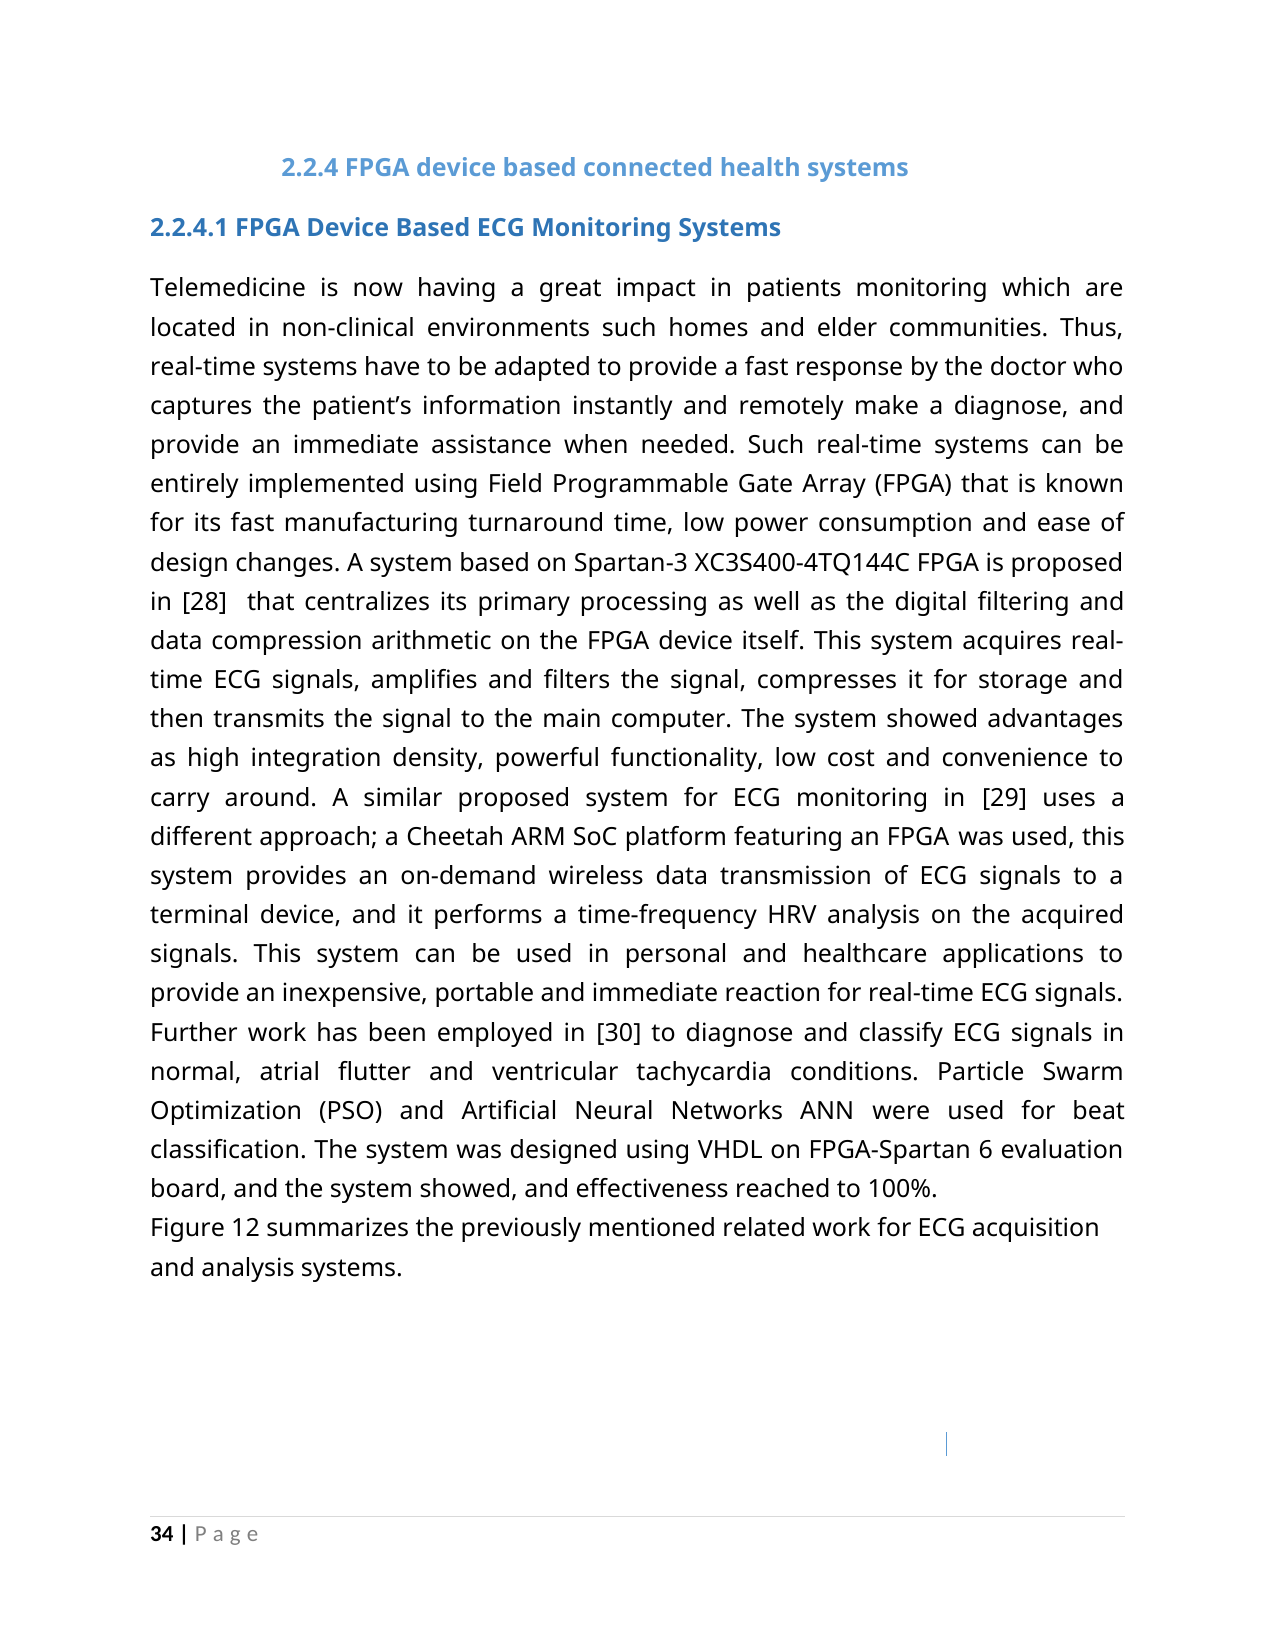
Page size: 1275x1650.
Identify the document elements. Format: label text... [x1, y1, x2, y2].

text Telemedicine is now having a great impact in patients monitoring which are located in non-clinical environments such homes and elder communities. Thus, real-time systems have to be adapted to provide a fast response by the doctor who captures the patient’s information instantly and remotely make a diagnose, and provide an immediate assistance when needed. Such real-time systems can be entirely implemented using Field Programmable Gate Array (FPGA) that is known for its fast manufacturing turnaround time, low power consumption and ease of design changes. A system based on Spartan-3 XC3S400-4TQ144C FPGA is proposed in that centralizes its primary processing as well as the digital filtering and data compression arithmetic on the FPGA device itself. This system acquires real-time ECG signals, amplifies and filters the signal, compresses it for storage and then transmits the signal to the main computer. The system showed advantages as high integration density, powerful functionality, low cost and convenience to carry around. A similar proposed system for ECG monitoring in uses a different approach; a Cheetah ARM SoC platform featuring an FPGA was used, this system provides an on-demand wireless data transmission of ECG signals to a terminal device, and it performs a time-frequency HRV analysis on the acquired signals. This system can be used in personal and healthcare applications to provide an inexpensive, portable and immediate reaction for real-time ECG signals. [150, 270, 1125, 1009]
text Further work has been employed in to diagnose and classify ECG signals in normal, atrial flutter and ventricular tachycardia conditions. Particle Swarm Optimization (PSO) and Artificial Neural Networks ANN were used for beat classification. The system was designed using VHDL on FPGA-Spartan 6 evaluation board, and the system showed, and effectiveness reached to 100%. [150, 1014, 1125, 1205]
subtitle 2.2.4 FPGA device based connected health systems [281, 150, 1125, 184]
subtitle 2.2.4.1 FPGA Device Based ECG Monitoring Systems [150, 210, 1125, 244]
text Figure 12 summarizes the previously mentioned related work for ECG acquisition and analysis systems. [150, 1210, 1125, 1283]
